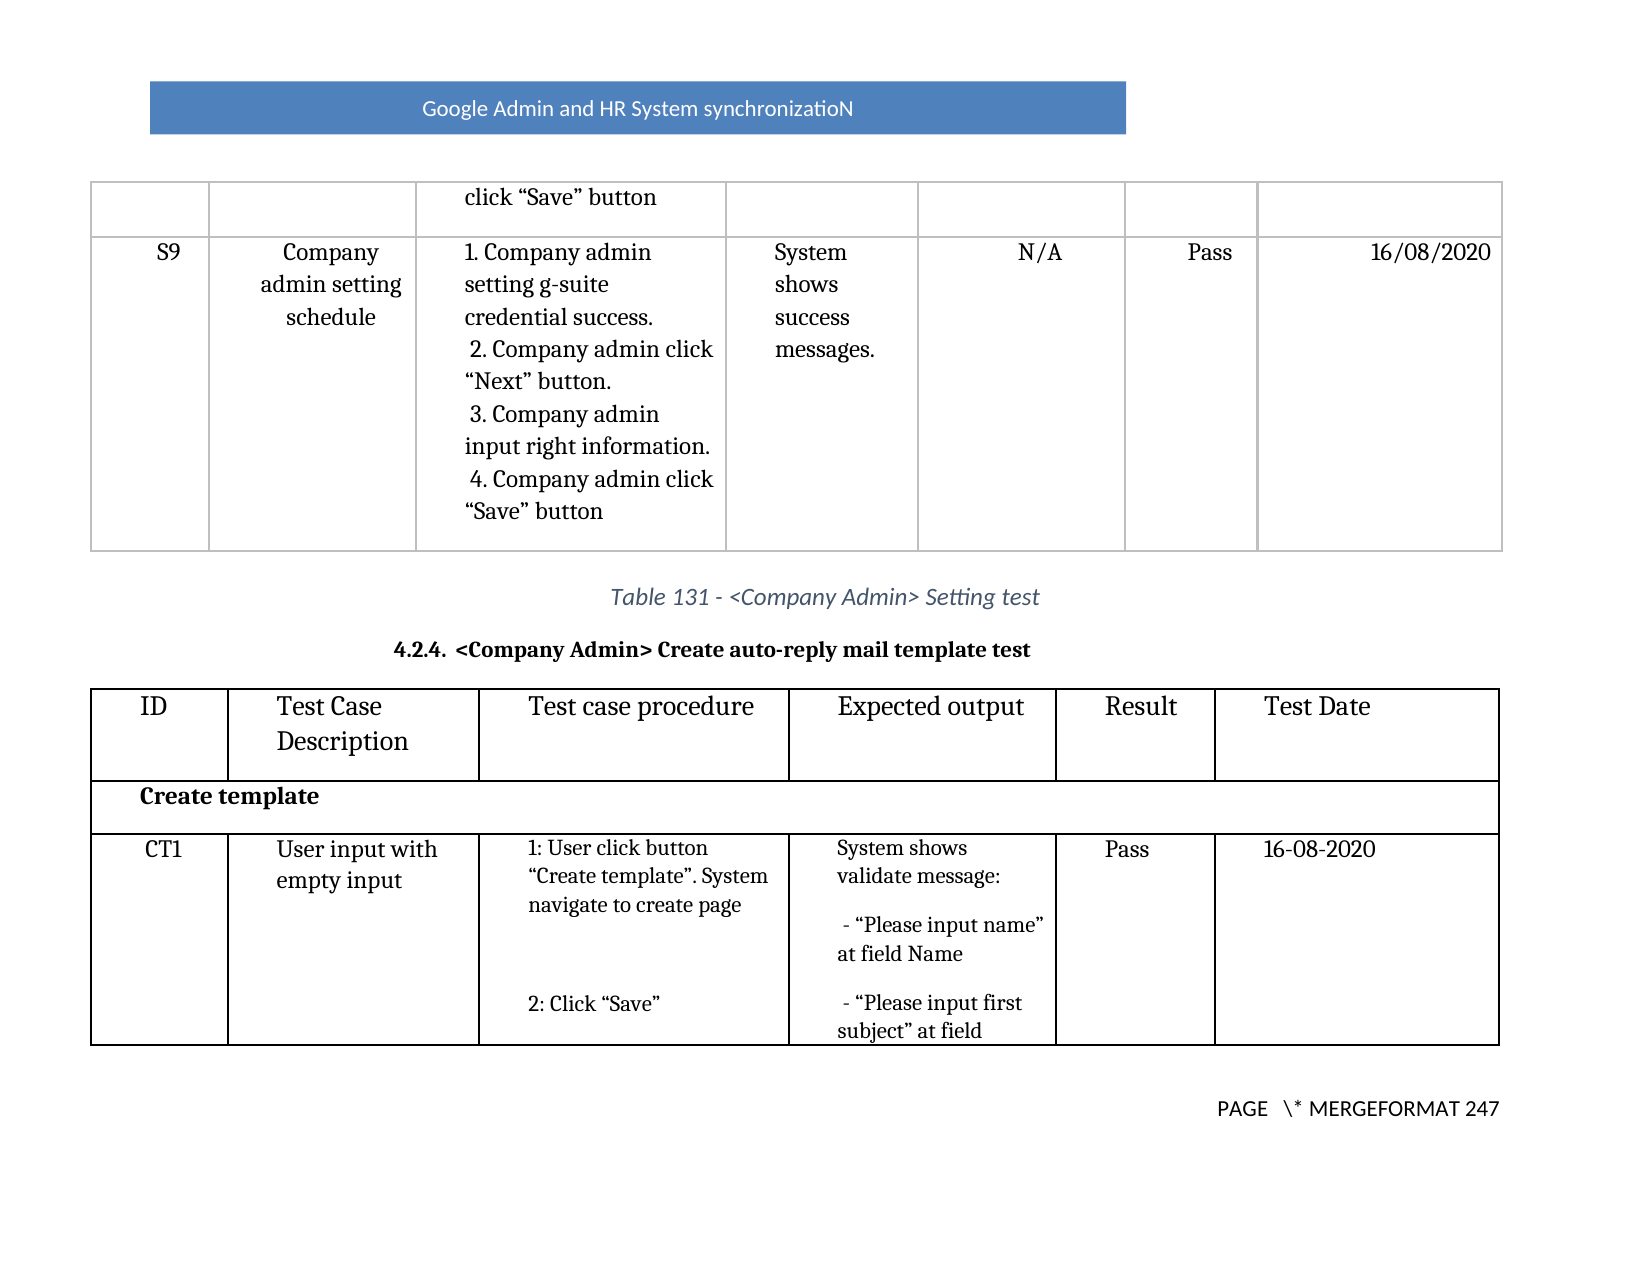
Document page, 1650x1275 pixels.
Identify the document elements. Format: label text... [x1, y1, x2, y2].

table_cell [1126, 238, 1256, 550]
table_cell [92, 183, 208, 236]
subtitle <Company Admin> Create auto-reply mail template test [394, 637, 1500, 663]
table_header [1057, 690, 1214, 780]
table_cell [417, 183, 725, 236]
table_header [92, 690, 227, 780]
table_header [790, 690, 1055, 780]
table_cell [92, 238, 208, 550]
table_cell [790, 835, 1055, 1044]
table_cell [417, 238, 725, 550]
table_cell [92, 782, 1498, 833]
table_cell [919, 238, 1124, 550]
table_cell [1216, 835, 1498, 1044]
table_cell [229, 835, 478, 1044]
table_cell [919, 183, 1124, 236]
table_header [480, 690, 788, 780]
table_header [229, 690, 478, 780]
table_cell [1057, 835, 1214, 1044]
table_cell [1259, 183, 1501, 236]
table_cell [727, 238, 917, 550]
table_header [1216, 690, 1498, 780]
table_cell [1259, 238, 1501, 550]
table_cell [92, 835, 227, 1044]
text Table 131 - <Company Admin> Setting test [150, 581, 1500, 612]
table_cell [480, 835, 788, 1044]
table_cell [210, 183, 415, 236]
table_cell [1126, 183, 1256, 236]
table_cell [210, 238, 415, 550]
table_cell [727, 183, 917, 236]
